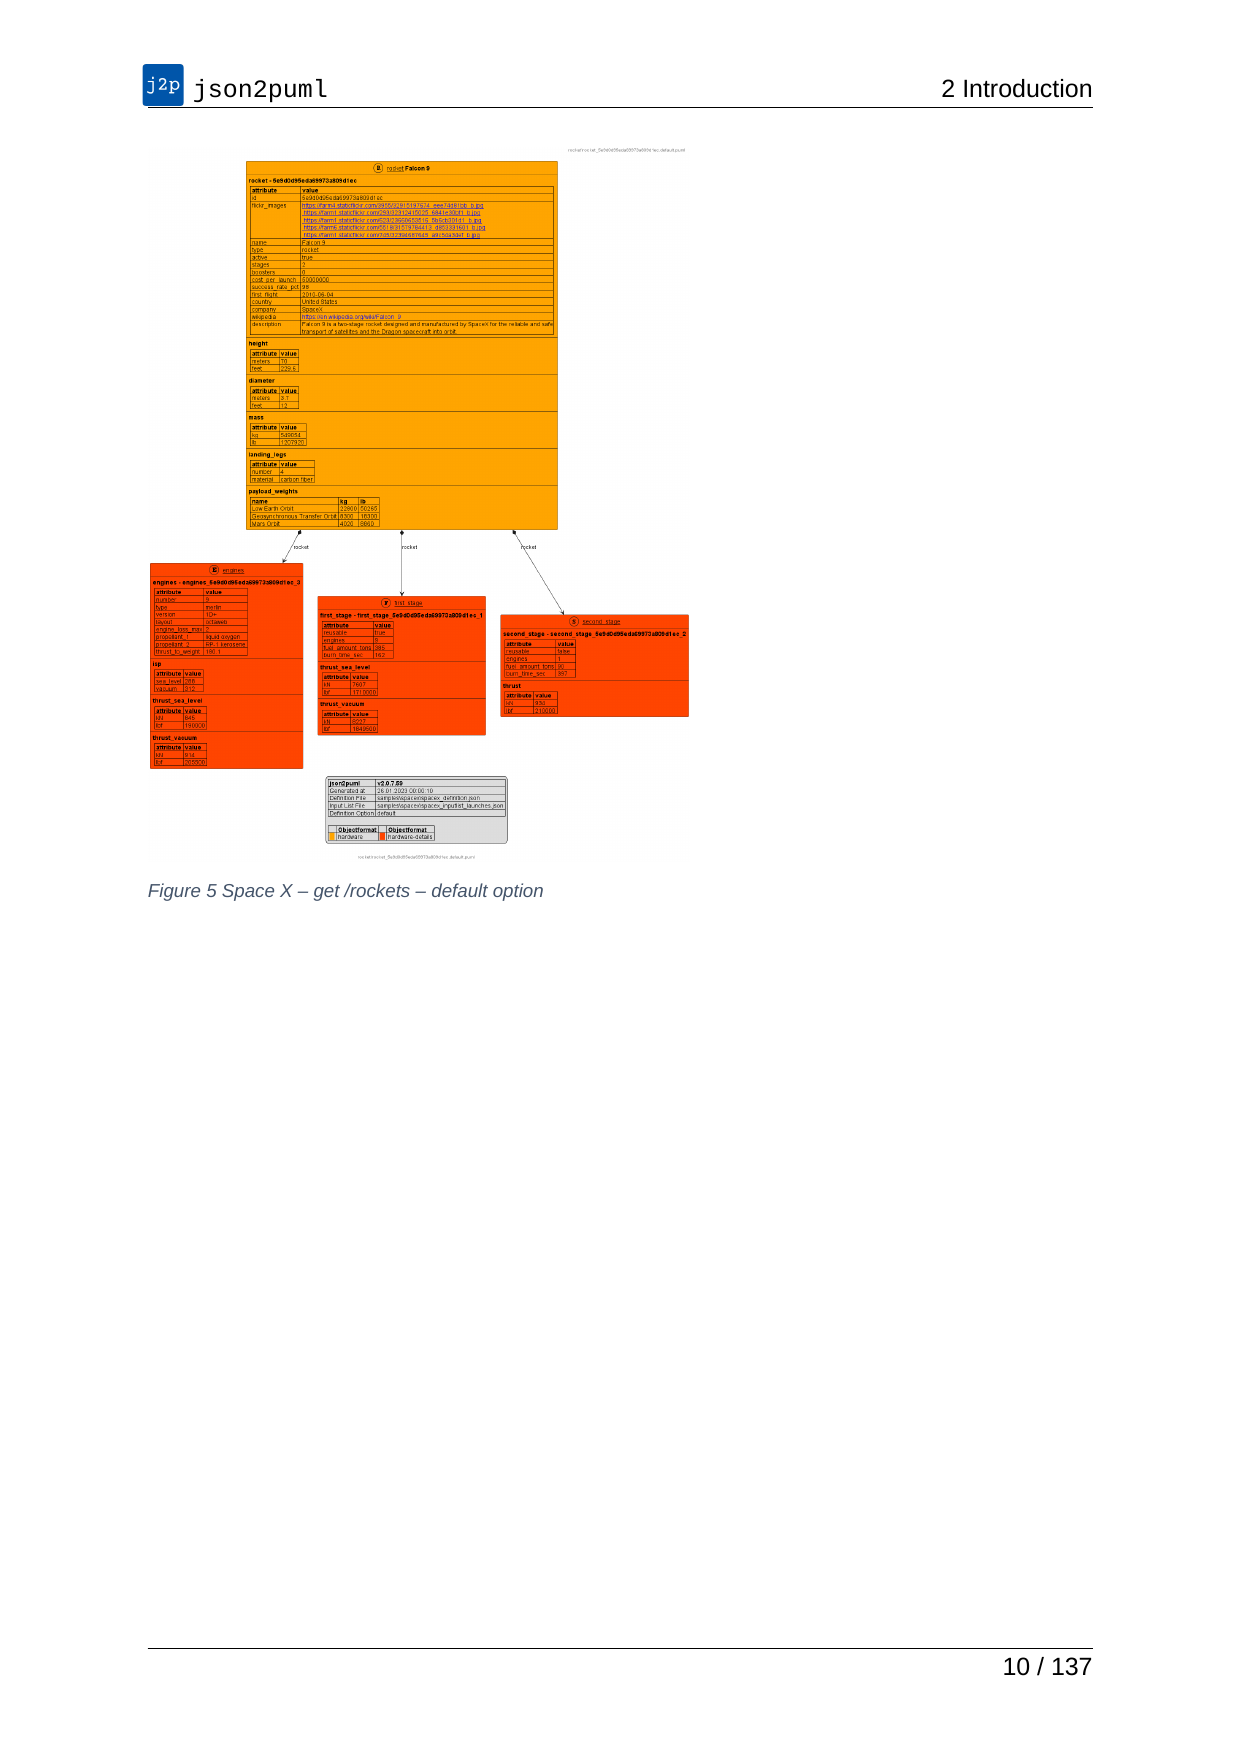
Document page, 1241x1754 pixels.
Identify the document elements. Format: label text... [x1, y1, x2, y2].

text Figure 5 Space X – get /rockets – default option [148, 880, 1093, 902]
picture [142, 64, 184, 106]
picture [147, 147, 691, 862]
